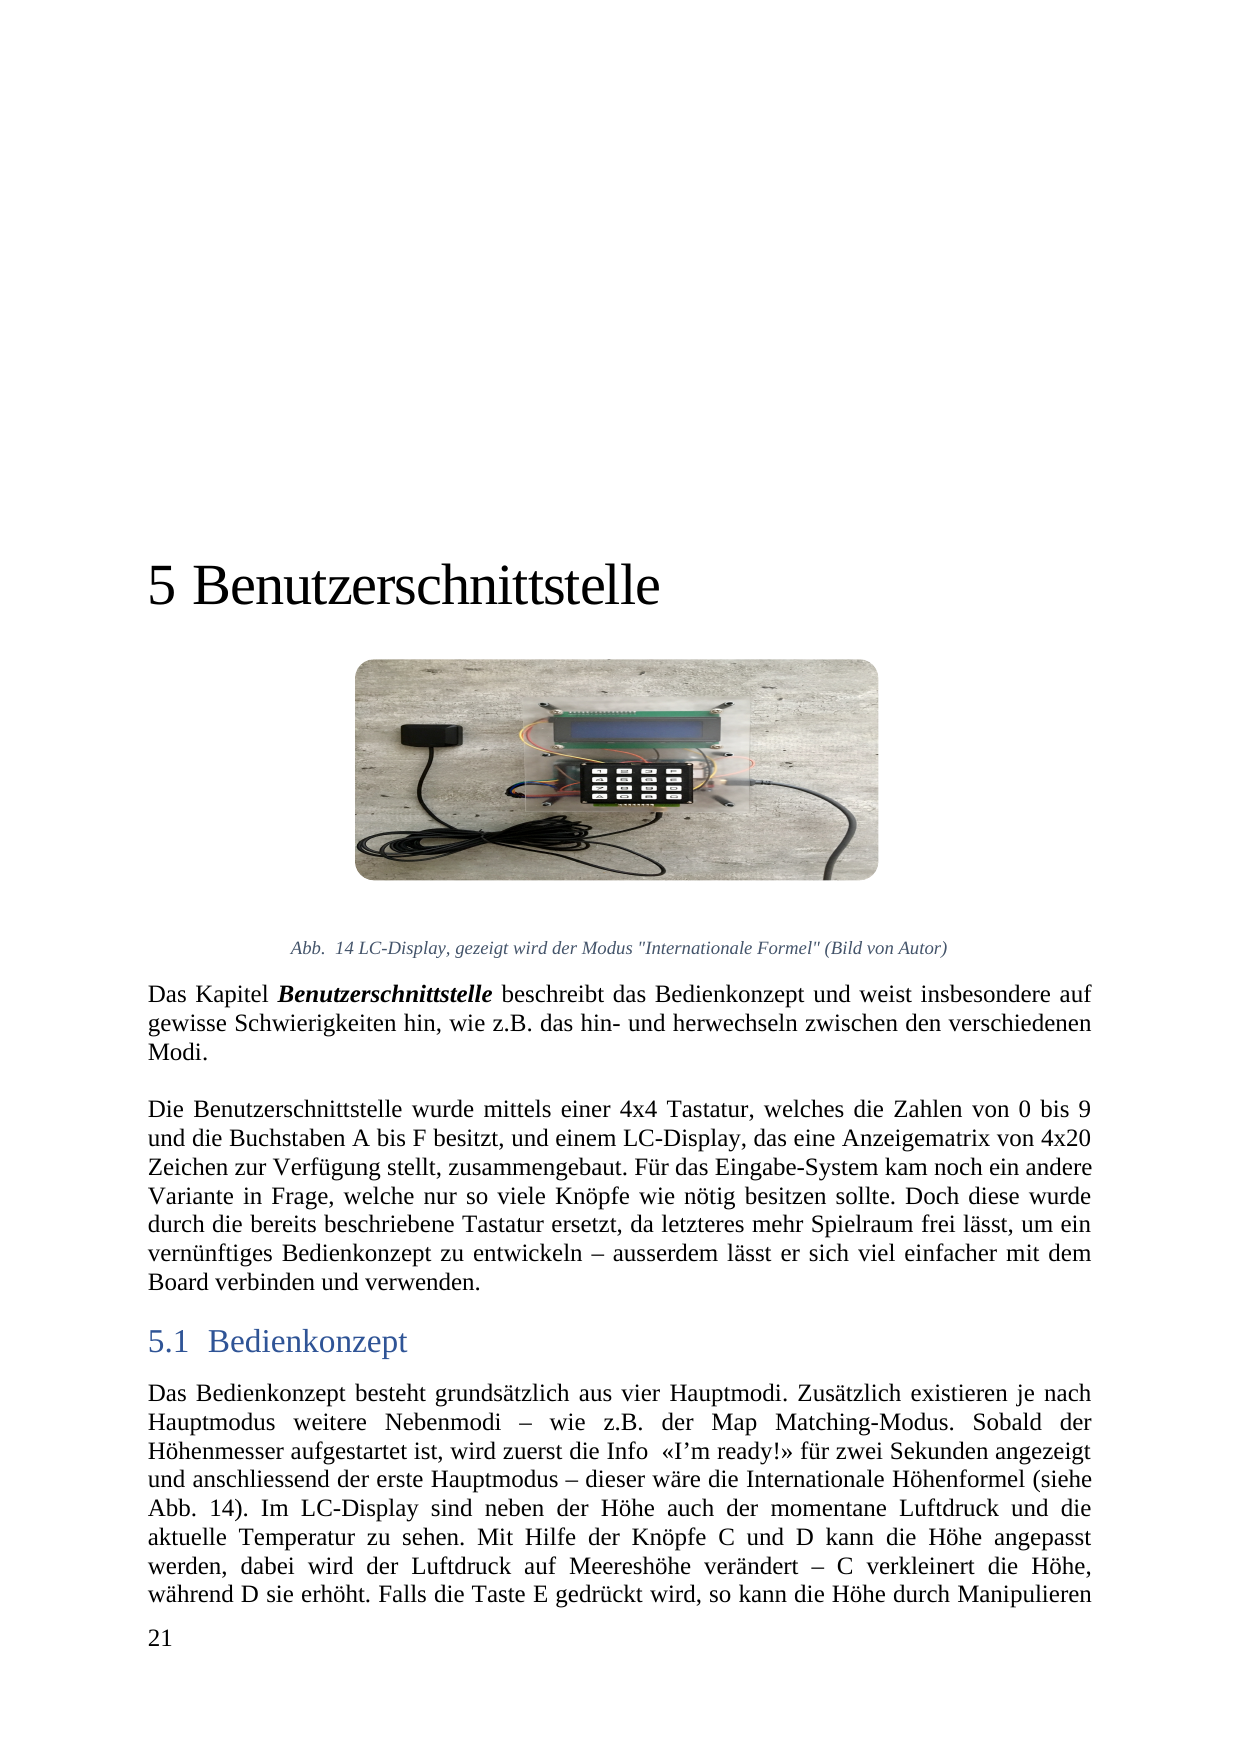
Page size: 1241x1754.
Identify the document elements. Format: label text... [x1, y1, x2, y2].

title Benutzerschnittstelle [148, 550, 1093, 617]
picture [355, 659, 879, 881]
subtitle Bedienkonzept [148, 1321, 1093, 1359]
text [148, 1378, 1093, 1608]
text Das Kapitel Benutzerschnittstelle beschreibt das Bedienkonzept und weist insbesondere auf gewisse Schwierigkeiten hin, wie z.B. das hin- und herwechseln zwischen den verschiedenen Modi. [148, 979, 1093, 1066]
text Die Benutzerschnittstelle wurde mittels einer 4x4 Tastatur, welches die Zahlen von 0 bis 9 und die Buchstaben A bis F besitzt, und einem LC-Display, das eine Anzeigematrix von 4x20 Zeichen zur Verfügung stellt, zusammengebaut. Für das Eingabe-System kam noch ein andere Variante in Frage, welche nur so viele Knöpfe wie nötig besitzen sollte. Doch diese wurde durch die bereits beschriebene Tastatur ersetzt, da letzteres mehr Spielraum frei lässt, um ein vernünftiges Bedienkonzept zu entwickeln – ausserdem lässt er sich viel einfacher mit dem Board verbinden und verwenden. [148, 1094, 1093, 1296]
